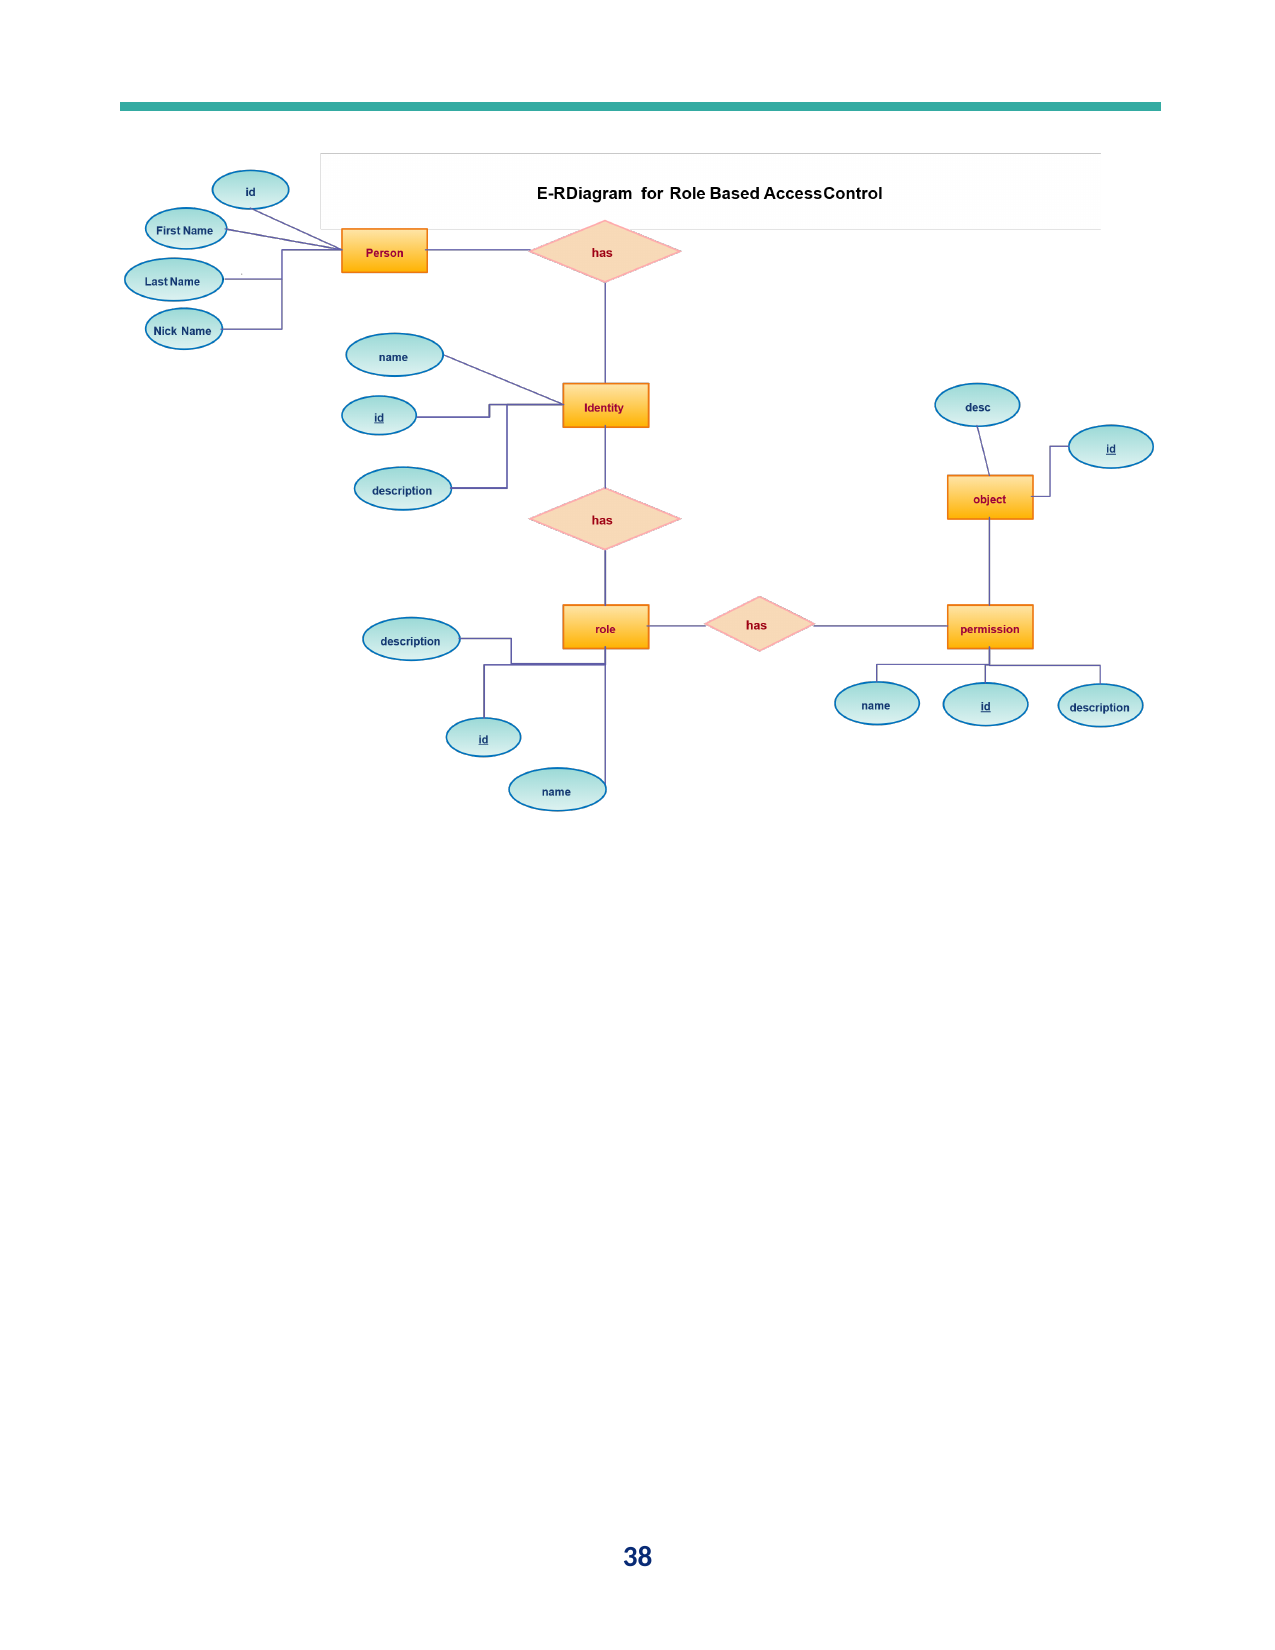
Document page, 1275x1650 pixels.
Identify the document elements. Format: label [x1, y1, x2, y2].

picture [120, 151, 1155, 813]
